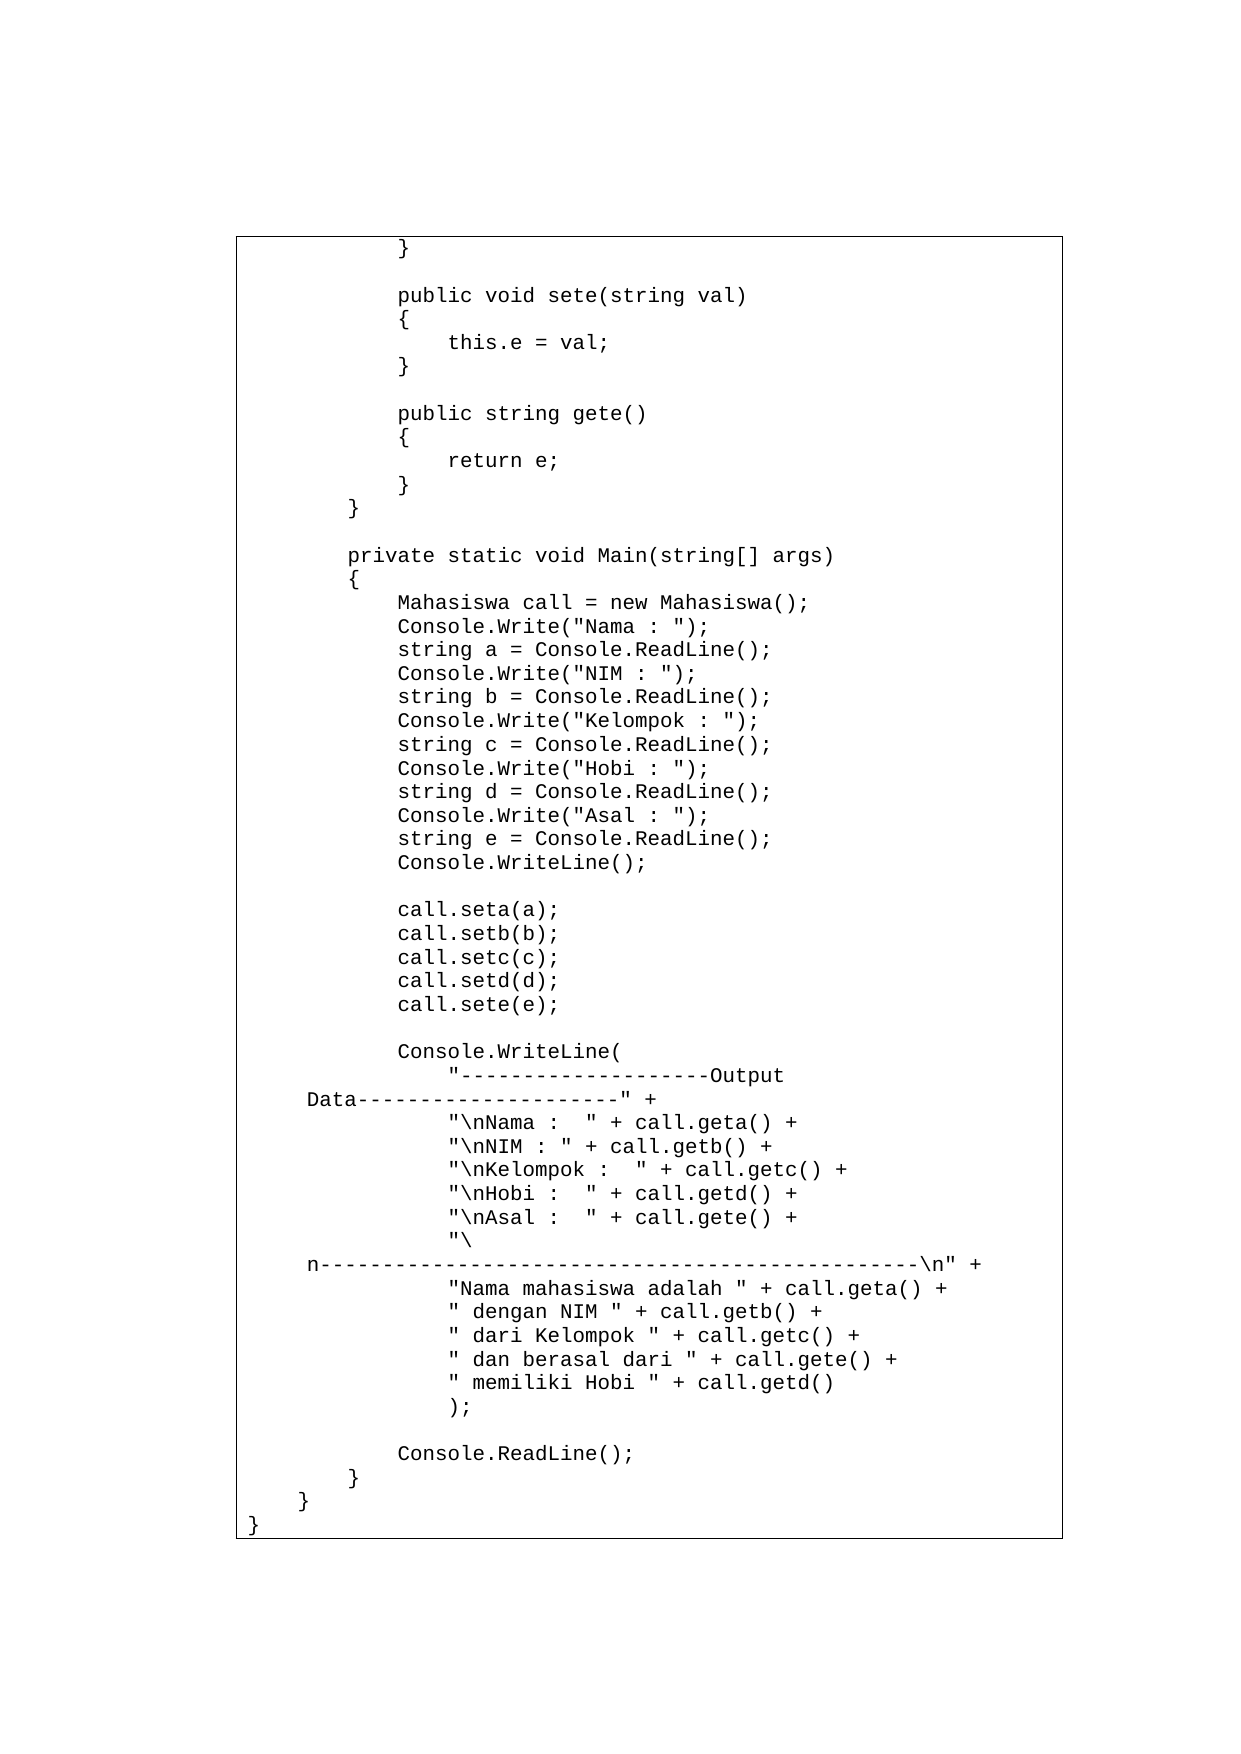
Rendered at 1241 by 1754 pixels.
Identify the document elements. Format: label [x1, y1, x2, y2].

table_header [237, 237, 1062, 1538]
